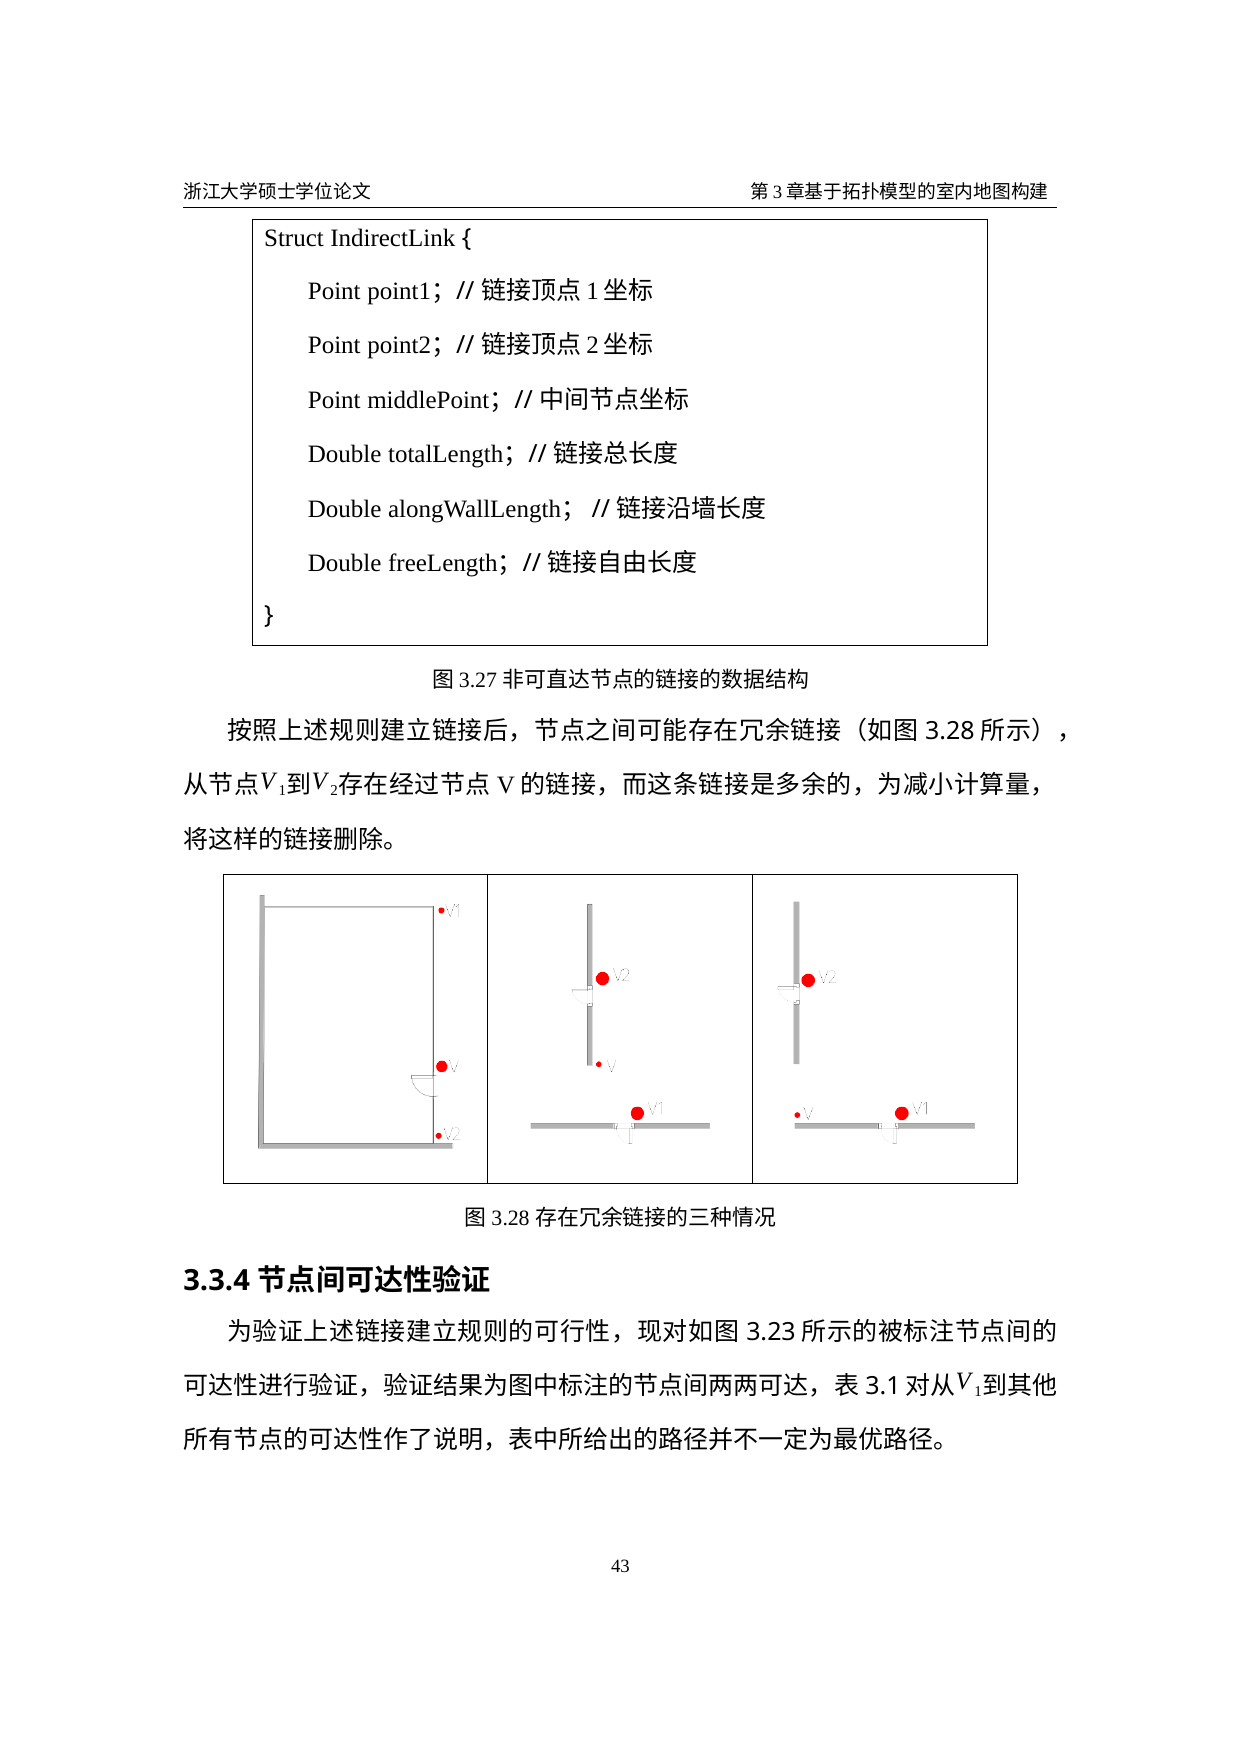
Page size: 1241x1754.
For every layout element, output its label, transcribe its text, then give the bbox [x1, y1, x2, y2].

subtitle 节点间可达性验证 [183, 1256, 1057, 1298]
table_header [488, 875, 752, 1183]
table_header [224, 875, 487, 1183]
table_header [753, 875, 1017, 1183]
